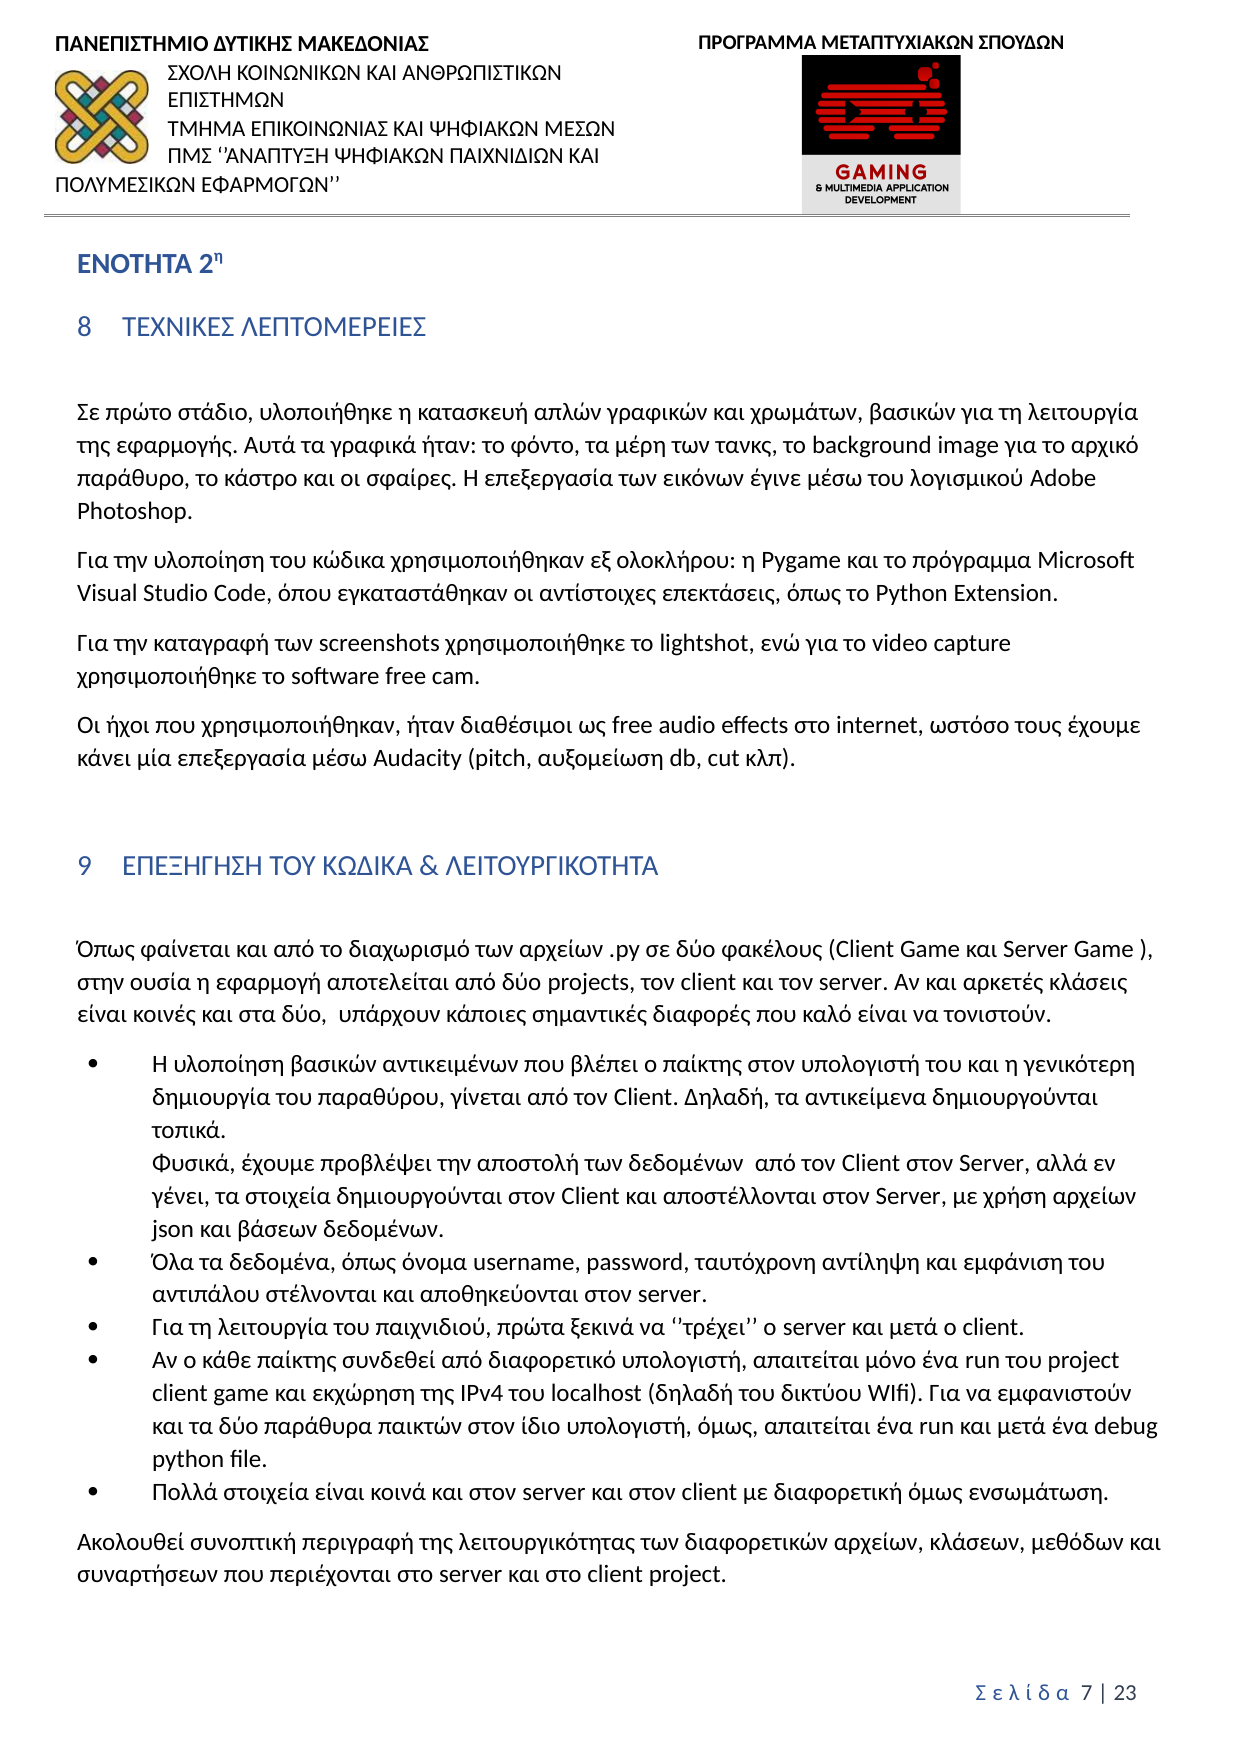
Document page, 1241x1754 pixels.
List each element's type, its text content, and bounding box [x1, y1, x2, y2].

picture [54, 70, 149, 164]
subtitle ΕΠΕΞΗΓΗΣΗ ΤΟΥ ΚΩΔΙΚΑ & ΛΕΙΤΟΥΡΓΙΚΟΤΗΤΑ [77, 847, 1163, 883]
picture [801, 55, 961, 214]
text Ακολουθεί συνοπτική περιγραφή της λειτουργικότητας των διαφορετικών αρχείων, κλάσεων, μεθόδων και συναρτήσεων που περιέχονται στο server και στο client project. [77, 1526, 1163, 1589]
list Φυσικά, έχουμε προβλέψει την αποστολή των δεδομένων από τον Client στον Server, αλλά εν γένει, τα στοιχεία δημιουργούνται στον Client και αποστέλλονται στον Server, με χρήση αρχείων json και βάσεων δεδομένων. [152, 1147, 1163, 1243]
text Για την υλοποίηση του κώδικα χρησιμοποιήθηκαν εξ ολοκλήρου: η Pygame και το πρόγραμμα Microsoft Visual Studio Code, όπου εγκαταστάθηκαν οι αντίστοιχες επεκτάσεις, όπως το Python Extension. [77, 545, 1163, 608]
text Για την καταγραφή των screenshots χρησιμοποιήθηκε το lightshot, ενώ για το video capture χρησιμοποιήθηκε το software free cam. [77, 627, 1163, 691]
list Πολλά στοιχεία είναι κοινά και στον server και στον client με διαφορετική όμως ενσωμάτωση. [88, 1476, 1163, 1507]
subtitle ΤΕΧΝΙΚΕΣ ΛΕΠΤΟΜΕΡΕΙΕΣ [77, 308, 1163, 344]
list Για τη λειτουργία του παιχνιδιού, πρώτα ξεκινά να ‘’τρέχει’’ ο server και μετά ο client. [88, 1311, 1163, 1342]
text Σε πρώτο στάδιο, υλοποιήθηκε η κατασκευή απλών γραφικών και χρωμάτων, βασικών για τη λειτουργία της εφαρμογής. Αυτά τα γραφικά ήταν: το φόντο, τα μέρη των τανκς, το background image για το αρχικό παράθυρο, το κάστρο και οι σφαίρες. Η επεξεργασία των εικόνων έγινε μέσω του λογισμικού Adobe Photoshop. [77, 396, 1163, 526]
list Όλα τα δεδομένα, όπως όνομα username, password, ταυτόχρονη αντίληψη και εμφάνιση του αντιπάλου στέλνονται και αποθηκεύονται στον server. [88, 1246, 1163, 1309]
text Οι ήχοι που χρησιμοποιήθηκαν, ήταν διαθέσιμοι ως free audio effects στο internet, ωστόσο τους έχουμε κάνει μία επεξεργασία μέσω Audacity (pitch, αυξομείωση db, cut κλπ). [77, 710, 1163, 773]
list Η υλοποίηση βασικών αντικειμένων που βλέπει ο παίκτης στον υπολογιστή του και η γενικότερη δημιουργία του παραθύρου, γίνεται από τον Client. Δηλαδή, τα αντικείμενα δημιουργούνται τοπικά. [88, 1048, 1163, 1144]
text ΕΝΟΤΗΤΑ 2η [77, 245, 1163, 281]
text Όπως φαίνεται και από το διαχωρισμό των αρχείων .py σε δύο φακέλους (Client Game και Server Game ), στην ουσία η εφαρμογή αποτελείται από δύο projects, τον client και τον server. Αν και αρκετές κλάσεις είναι κοινές και στα δύο, υπάρχουν κάποιες σημαντικές διαφορές που καλό είναι να τονιστούν. [77, 933, 1163, 1029]
list Αν ο κάθε παίκτης συνδεθεί από διαφορετικό υπολογιστή, απαιτείται μόνο ένα run του project client game και εκχώρηση της IPv4 του localhost (δηλαδή του δικτύου WIfi). Για να εμφανιστούν και τα δύο παράθυρα παικτών στον ίδιο υπολογιστή, όμως, απαιτείται ένα run και μετά ένα debug python file. [88, 1344, 1163, 1474]
